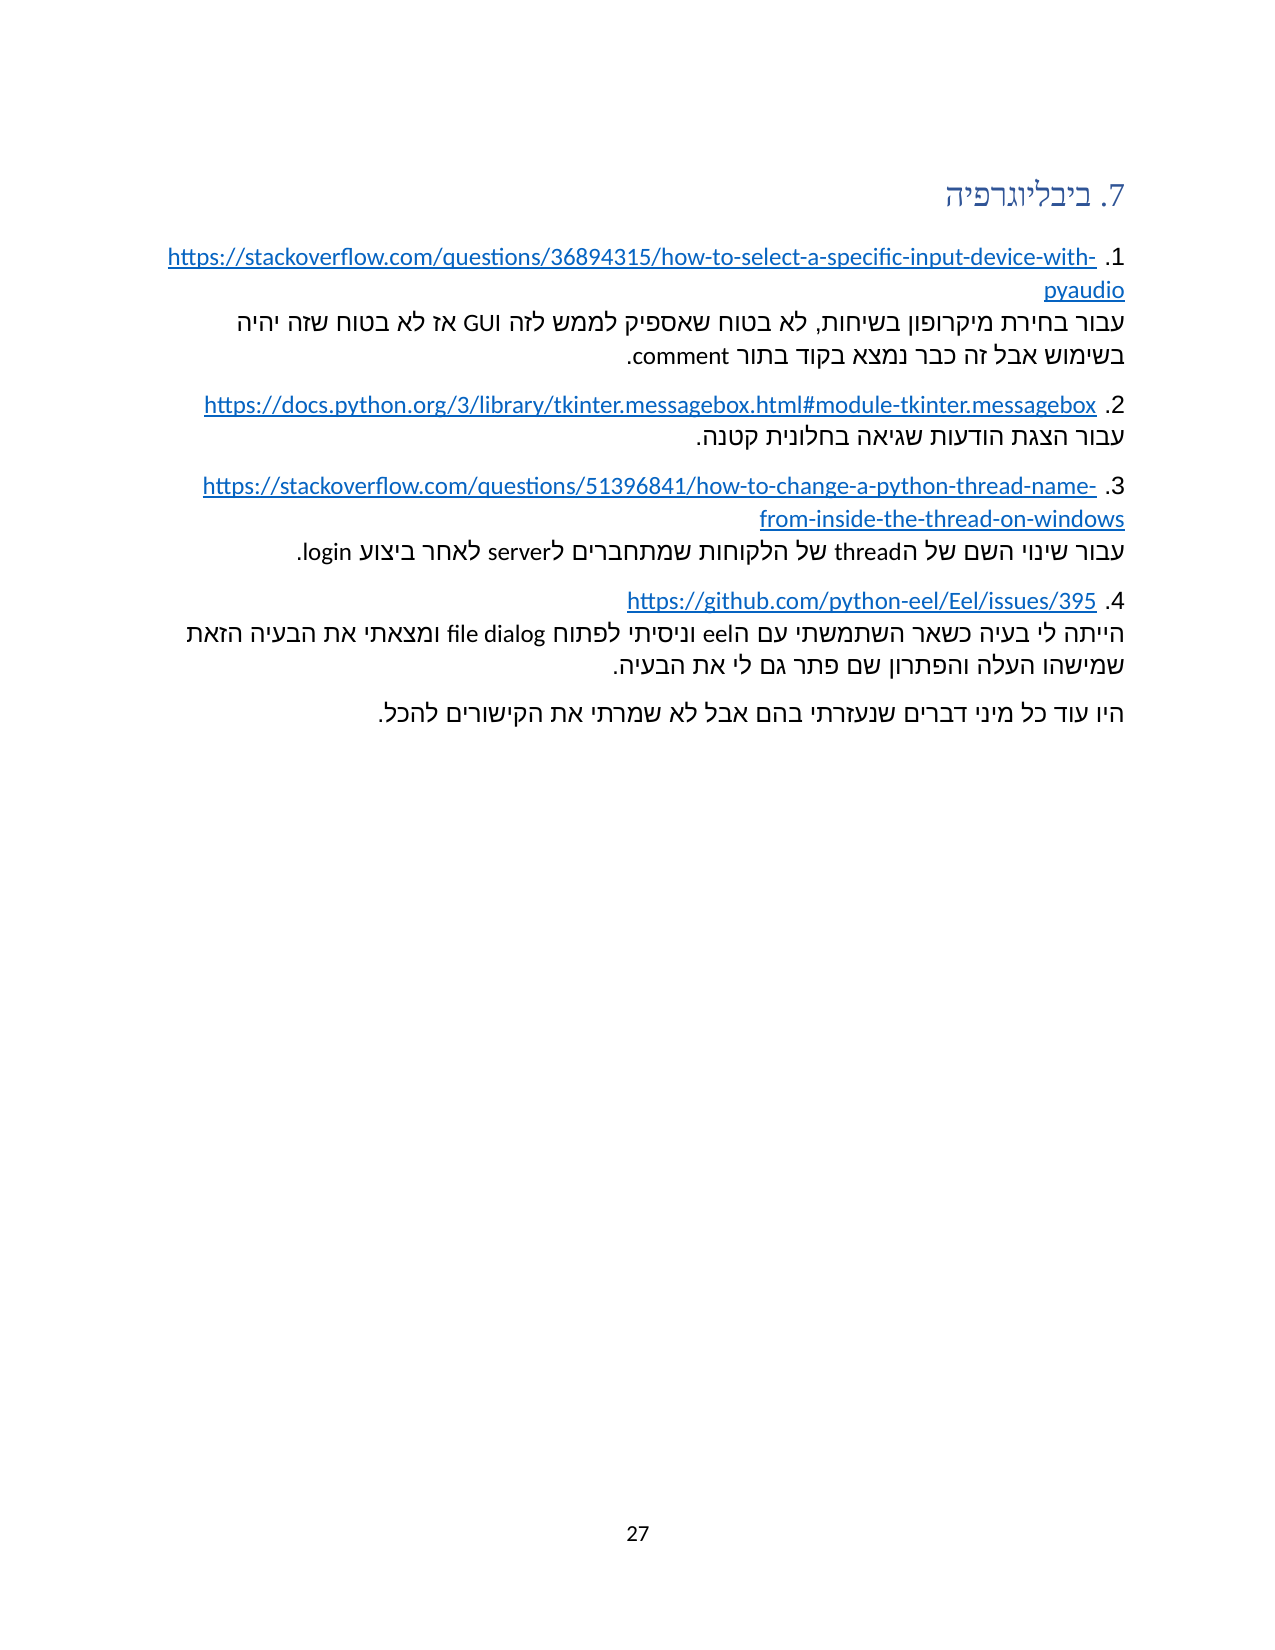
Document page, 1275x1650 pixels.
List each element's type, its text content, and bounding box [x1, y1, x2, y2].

text 4. https://github.com/python-eel/Eel/issues/395 הייתה לי בעיה כשאר השתמשתי עם הeel וניסיתי לפתוח file dialog ומצאתי את הבעיה הזאת שמישהו העלה והפתרון שם פתר גם לי את הבעיה. [150, 585, 1125, 680]
subtitle 7. ביבליוגרפיה [150, 175, 1125, 213]
text 2. https://docs.python.org/3/library/tkinter.messagebox.html#module-tkinter.messagebox עבור הצגת הודעות שגיאה בחלונית קטנה. [150, 389, 1125, 451]
text 1. https://stackoverflow.com/questions/36894315/how-to-select-a-specific-input-device-with-pyaudio עבור בחירת מיקרופון בשיחות, לא בטוח שאספיק לממש לזה GUI אז לא בטוח שזה יהיה בשימוש אבל זה כבר נמצא בקוד בתור comment. [150, 241, 1125, 370]
text 3. https://stackoverflow.com/questions/51396841/how-to-change-a-python-thread-name-from-inside-the-thread-on-windows עבור שינוי השם של הthread של הלקוחות שמתחברים לserver לאחר ביצוע login. [150, 470, 1125, 566]
text היו עוד כל מיני דברים שנעזרתי בהם אבל לא שמרתי את הקישורים להכל. [150, 699, 1125, 727]
